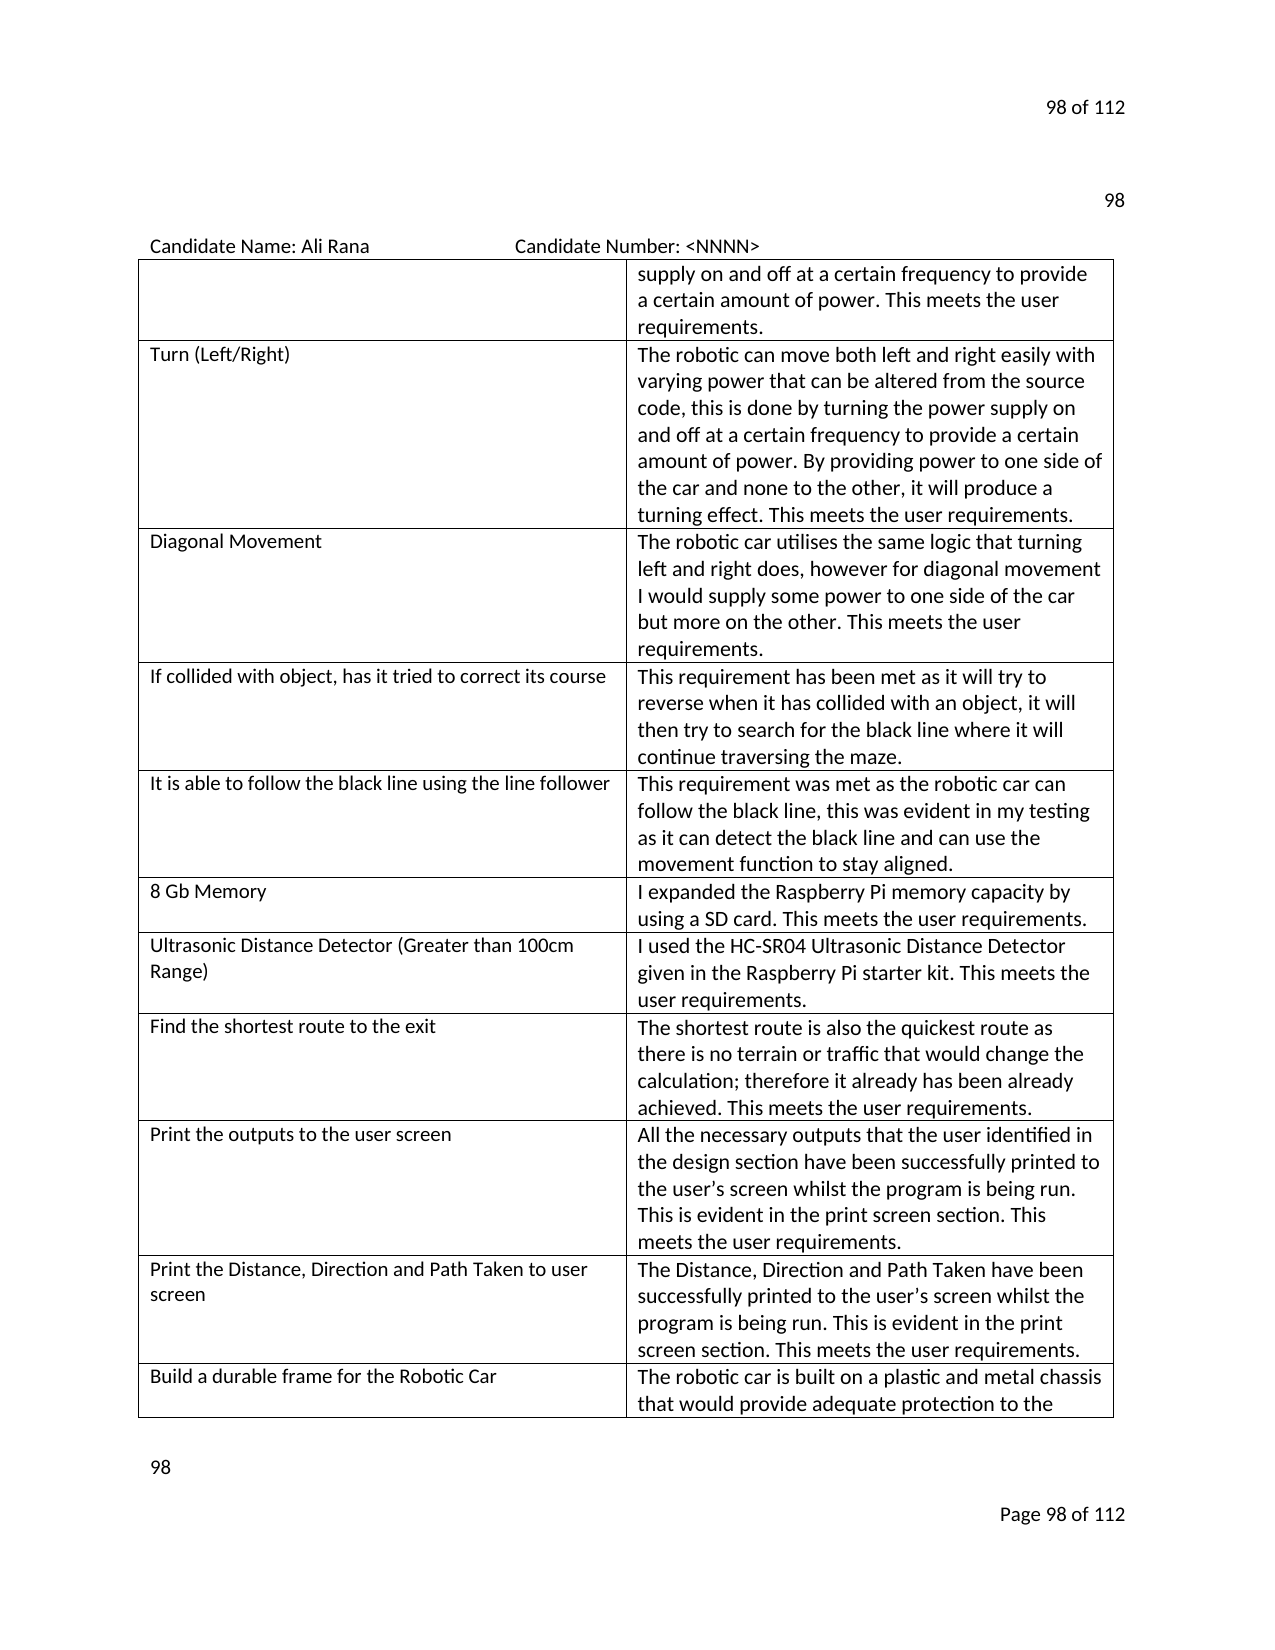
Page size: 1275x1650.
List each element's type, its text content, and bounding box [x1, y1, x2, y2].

table_cell Turn (Left/Right) [139, 341, 626, 527]
table_cell The robotic can move both left and right easily with varying power that can be altered from the source code, this is done by turning the power supply on and off at a certain frequency to provide a certain amount of power. By providing power to one side of the car and none to the other, it will produce a turning effect. This meets the user requirements. [627, 341, 1113, 527]
table_cell Find the shortest route to the exit [139, 1014, 626, 1120]
table_cell Print the Distance, Direction and Path Taken to user screen [139, 1256, 626, 1362]
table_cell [139, 1364, 626, 1417]
table_cell This requirement has been met as it will try to reverse when it has collided with an object, it will then try to search for the black line where it will continue traversing the maze. [627, 663, 1113, 769]
table_cell 8 Gb Memory [139, 878, 626, 932]
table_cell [139, 260, 626, 340]
table_cell The robotic car utilises the same logic that turning left and right does, however for diagonal movement I would supply some power to one side of the car but more on the other. This meets the user requirements. [627, 529, 1113, 662]
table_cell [627, 260, 1113, 340]
table_cell Print the outputs to the user screen [139, 1121, 626, 1255]
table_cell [627, 1364, 1113, 1417]
table_cell The Distance, Direction and Path Taken have been successfully printed to the user’s screen whilst the program is being run. This is evident in the print screen section. This meets the user requirements. [627, 1256, 1113, 1362]
table_cell It is able to follow the black line using the line follower [139, 771, 626, 877]
table_cell The shortest route is also the quickest route as there is no terrain or traffic that would change the calculation; therefore it already has been already achieved. This meets the user requirements. [627, 1014, 1113, 1120]
table_cell Diagonal Movement [139, 529, 626, 662]
table_cell This requirement was met as the robotic car can follow the black line, this was evident in my testing as it can detect the black line and can use the movement function to stay aligned. [627, 771, 1113, 877]
table_cell All the necessary outputs that the user identified in the design section have been successfully printed to the user’s screen whilst the program is being run. This is evident in the print screen section. This meets the user requirements. [627, 1121, 1113, 1255]
table_cell I used the HC-SR04 Ultrasonic Distance Detector given in the Raspberry Pi starter kit. This meets the user requirements. [627, 933, 1113, 1013]
table_cell Ultrasonic Distance Detector (Greater than 100cm Range) [139, 933, 626, 1013]
table_cell If collided with object, has it tried to correct its course [139, 663, 626, 769]
table_cell I expanded the Raspberry Pi memory capacity by using a SD card. This meets the user requirements. [627, 878, 1113, 932]
